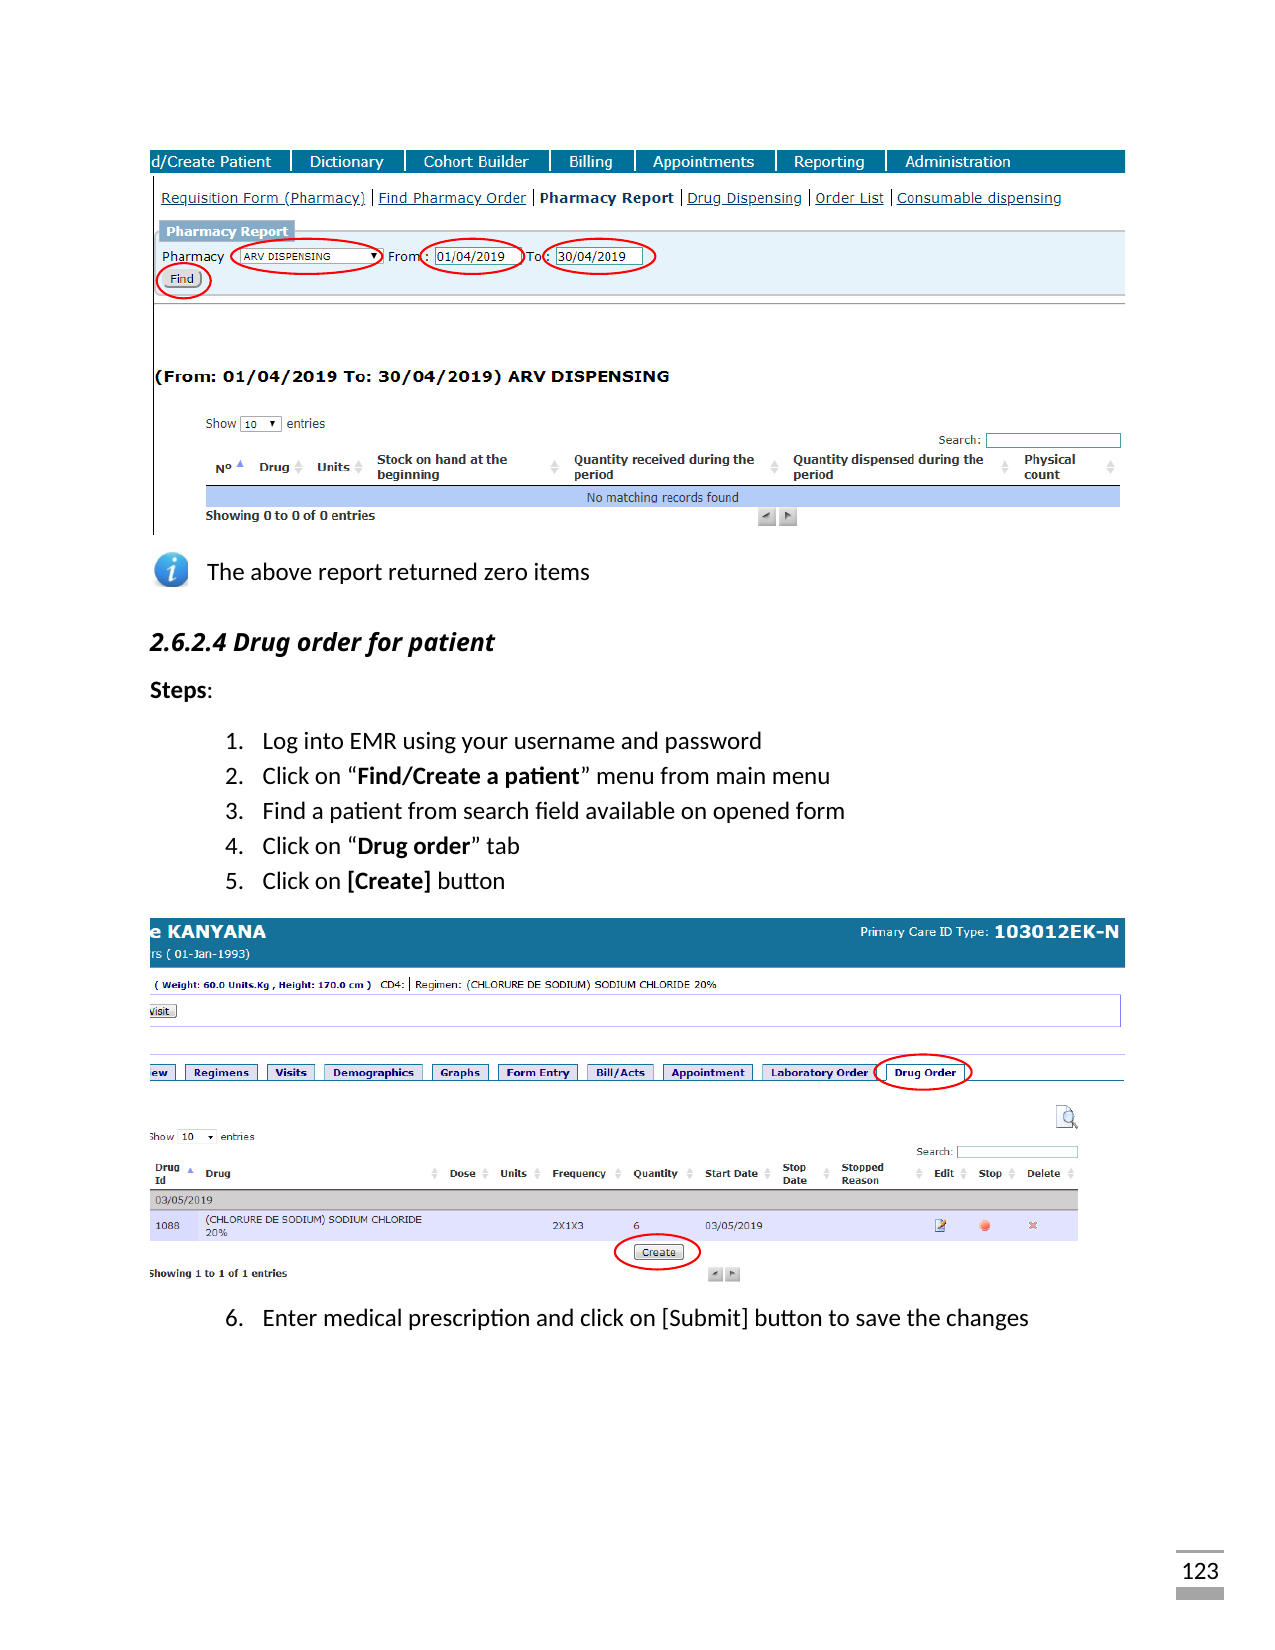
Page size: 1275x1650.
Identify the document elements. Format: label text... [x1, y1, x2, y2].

list Click on [Create] button [225, 865, 1125, 896]
list Click on “Drug order” tab [225, 830, 1125, 861]
text The above report returned zero items [150, 556, 1125, 587]
list Log into EMR using your username and password [225, 725, 1125, 756]
text Steps: [150, 674, 1125, 704]
picture [150, 174, 1125, 535]
picture [150, 547, 188, 585]
list Enter medical prescription and click on [Submit] button to save the changes [225, 1303, 1125, 1333]
subtitle 2.6.2.4 Drug order for patient [150, 624, 1125, 658]
list Click on “Find/Create a patient” menu from main menu [225, 760, 1125, 791]
picture [150, 917, 1125, 1282]
list Find a patient from search field available on opened form [225, 795, 1125, 826]
picture [441, 156, 445, 166]
